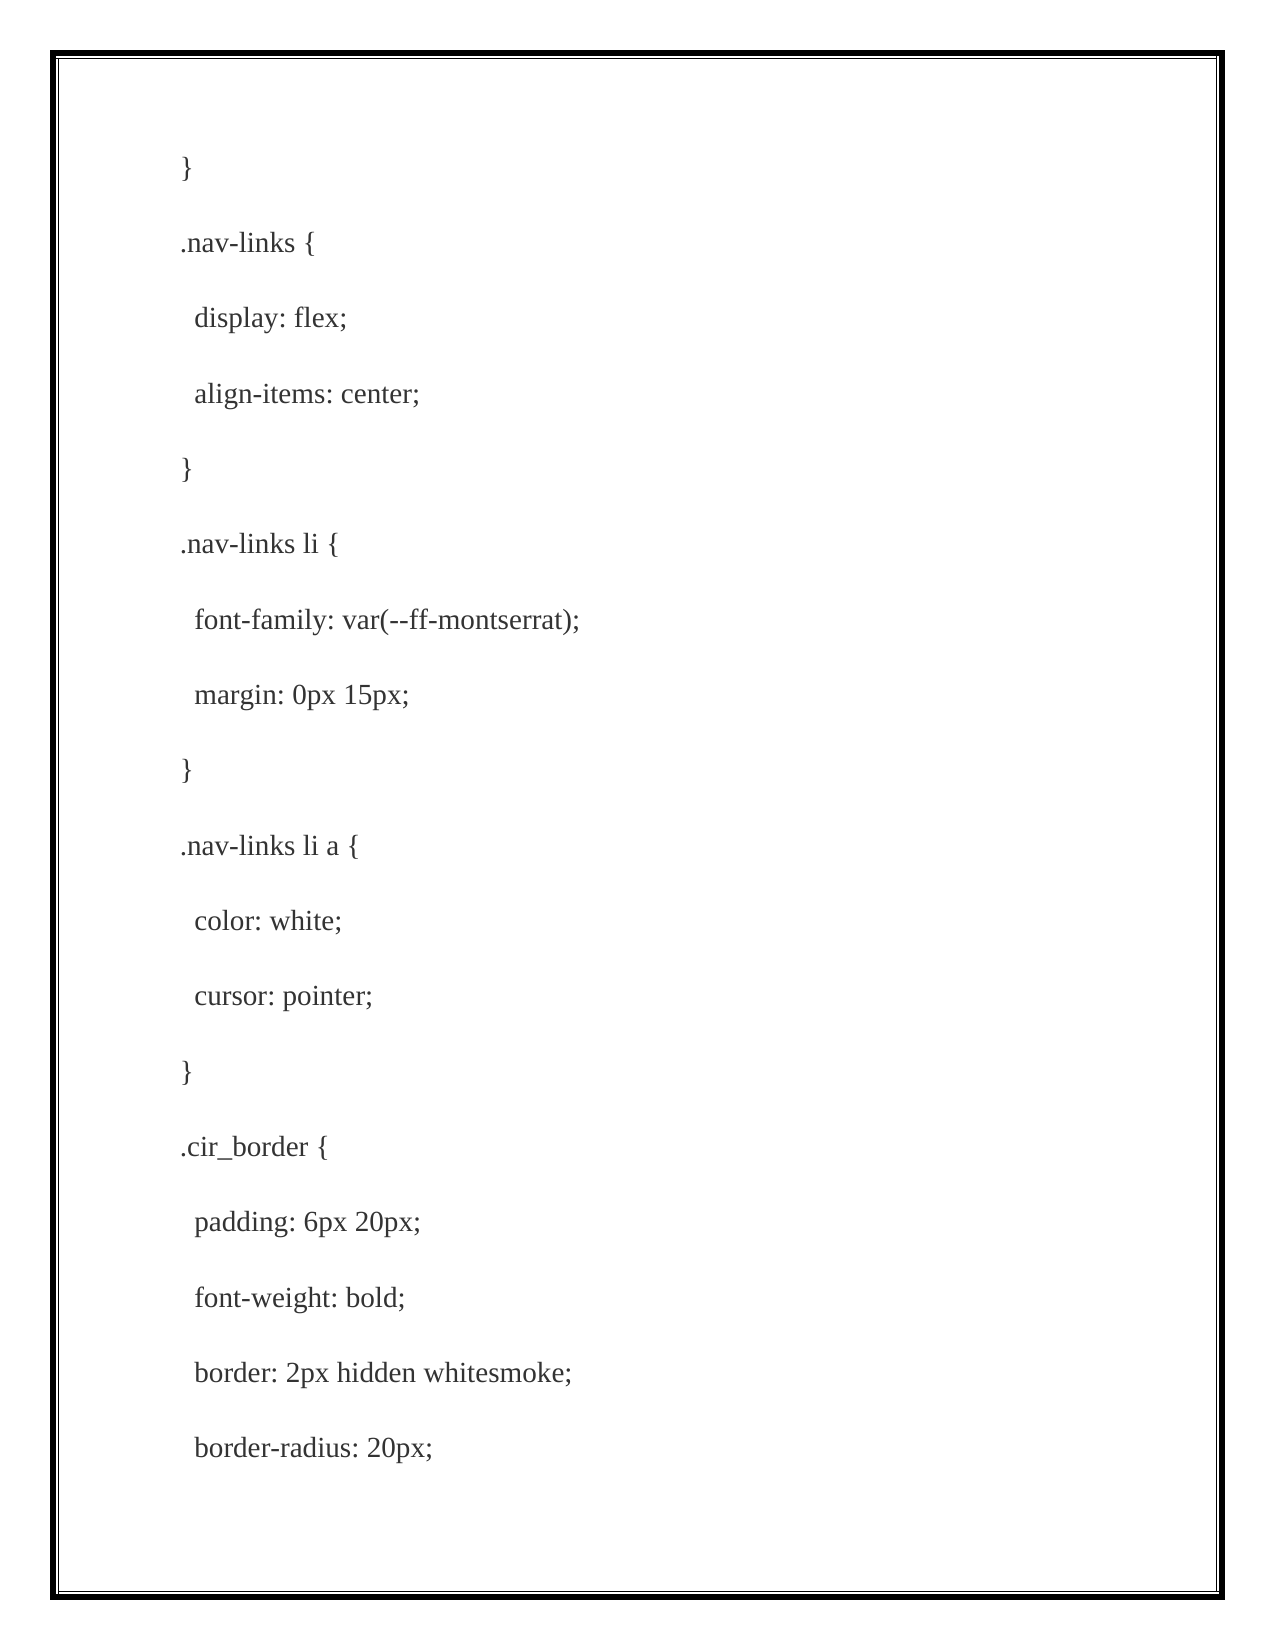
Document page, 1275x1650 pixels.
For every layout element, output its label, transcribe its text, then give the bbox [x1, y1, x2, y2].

text color: white; [179, 903, 1125, 937]
text font-weight: bold; [179, 1280, 1125, 1313]
text } [179, 752, 1125, 786]
text } [179, 150, 1125, 183]
text .cir_border { [150, 1129, 1125, 1163]
text } [179, 451, 1125, 485]
text .nav-links { [179, 225, 1125, 259]
text align-items: center; [179, 376, 1125, 409]
text .nav-links li { [179, 527, 1125, 560]
text padding: 6px 20px; [179, 1204, 1125, 1238]
text cursor: pointer; [179, 978, 1125, 1012]
text display: flex; [179, 301, 1125, 334]
text .nav-links li a { [179, 828, 1125, 861]
text border: 2px hidden whitesmoke; [179, 1355, 1125, 1388]
text } [179, 1054, 1125, 1087]
text font-family: var(--ff-montserrat); [179, 602, 1125, 635]
text border-radius: 20px; [179, 1430, 1125, 1464]
text margin: 0px 15px; [179, 677, 1125, 711]
